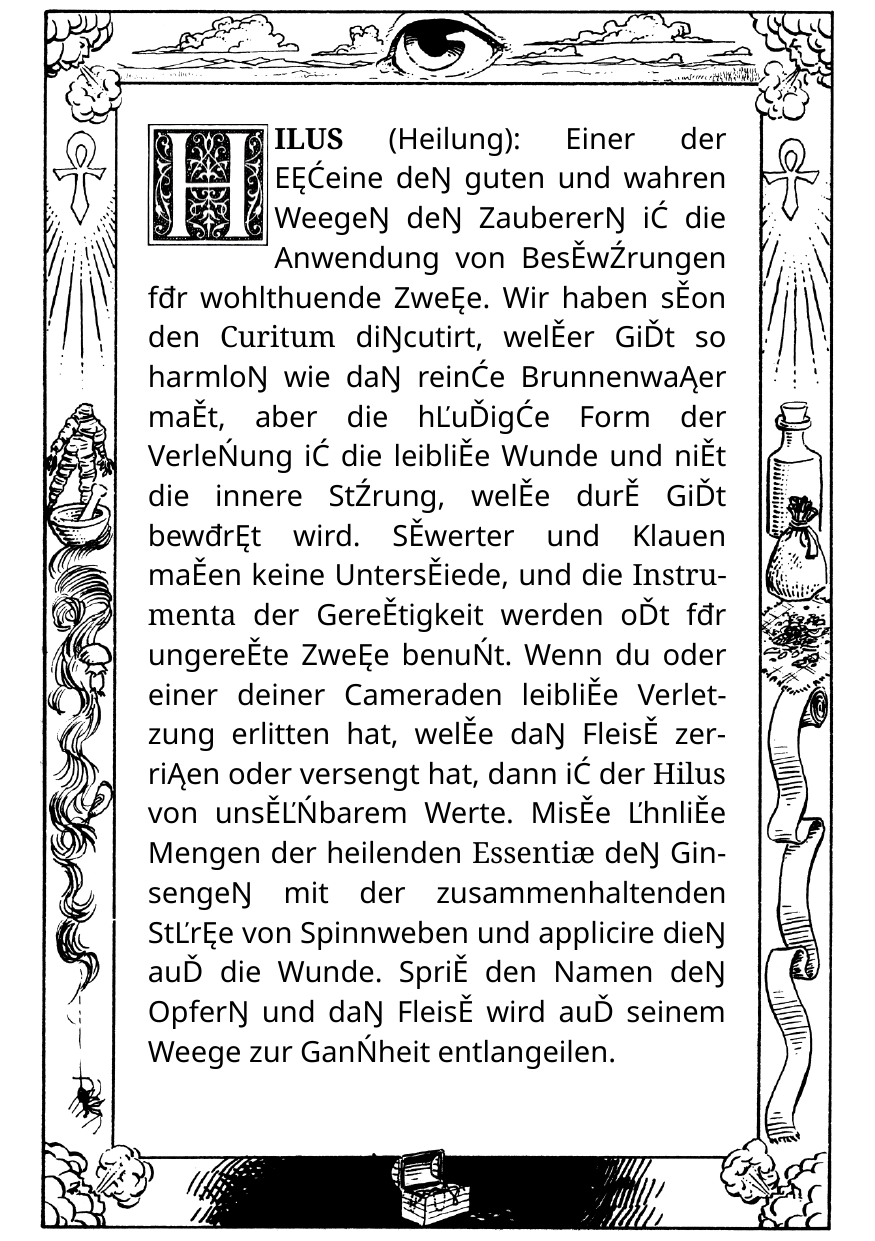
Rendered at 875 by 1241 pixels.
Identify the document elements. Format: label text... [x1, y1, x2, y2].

text ILUS (Heilung): Einer der EĘĆeine deŊ guten und wahren WeegeŊ deŊ ZaubererŊ iĆ die Anwendung von BesĚwŹrungen fđr wohlthuende ZweĘe. Wir haben sĚon den Curitum diŊcutirt, welĚer GiĎt so harmloŊ wie daŊ reinĆe BrunnenwaĄer maĚt, aber die hĽuĎigĆe Form der VerleŃung iĆ die leibliĚe Wunde und niĚt die innere StŹrung, welĚe durĚ GiĎt bewđrĘt wird. SĚwerter und Klauen maĚen keine UntersĚiede, und die Instrumenta der GereĚtigkeit werden oĎt fđr ungereĚte ZweĘe benuŃt. Wenn du oder einer deiner Cameraden leibliĚe Verletzung erlitten hat, welĚe daŊ FleisĚ zerriĄen oder versengt hat, dann iĆ der Hilus von unsĚĽŃbarem Werte. MisĚe ĽhnliĚe Mengen der heilenden Essentiæ deŊ GinsengeŊ mit der zusammenhaltenden StĽrĘe von Spinnweben und applicire dieŊ auĎ die Wunde. SpriĚ den Namen deŊ OpferŊ und daŊ FleisĚ wird auĎ seinem Weege zur GanŃheit entlangeilen. [148, 118, 726, 1071]
picture [40, 9, 834, 1231]
